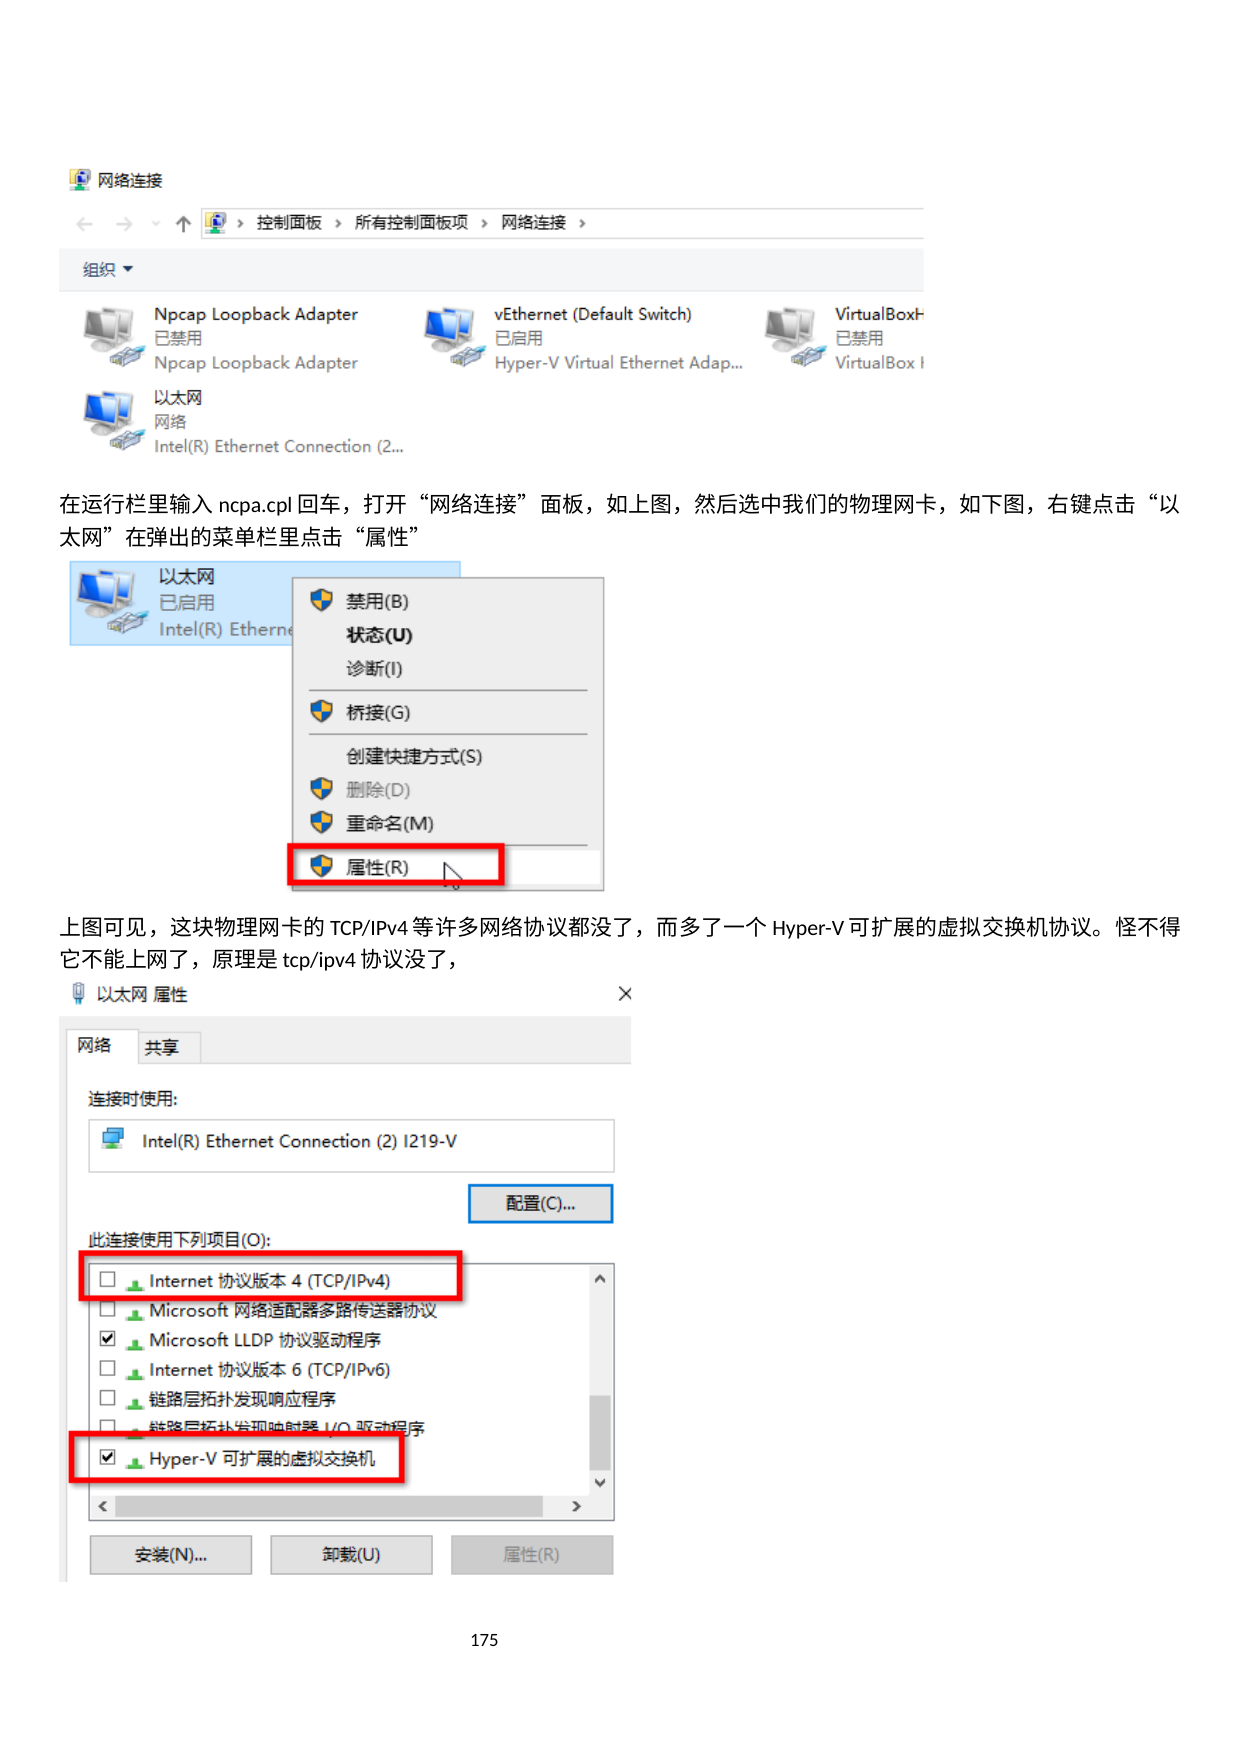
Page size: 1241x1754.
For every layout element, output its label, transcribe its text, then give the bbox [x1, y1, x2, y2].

picture [59, 162, 924, 486]
text 上图可见，这块物理网卡的TCP/IPv4等许多网络协议都没了，而多了一个Hyper-V可扩展的虚拟交换机协议。怪不得它不能上网了，原理是tcp/ipv4协议没了， [59, 909, 1181, 974]
picture [59, 552, 605, 893]
picture [59, 974, 632, 1582]
text 在运行栏里输入ncpa.cpl回车，打开“网络连接”面板，如上图，然后选中我们的物理网卡，如下图，右键点击“以太网”在弹出的菜单栏里点击“属性” [59, 487, 1181, 552]
